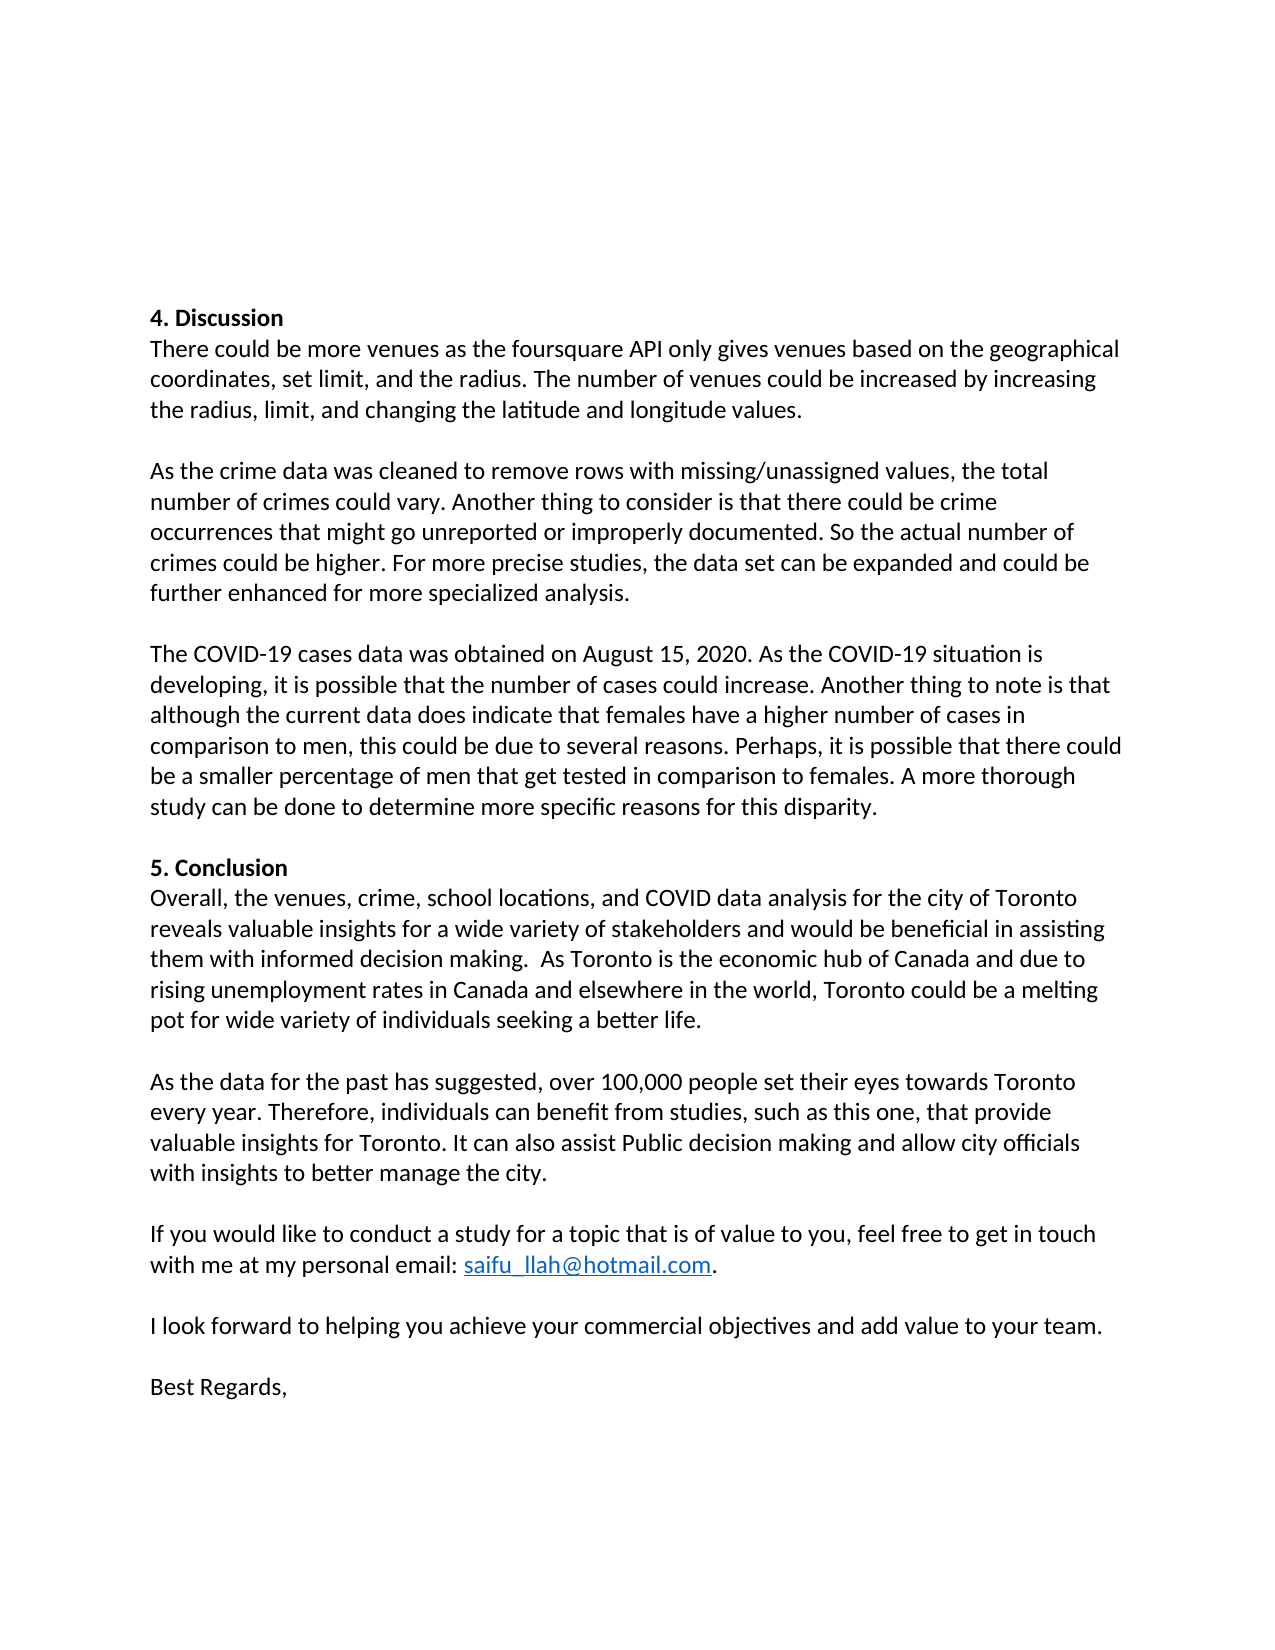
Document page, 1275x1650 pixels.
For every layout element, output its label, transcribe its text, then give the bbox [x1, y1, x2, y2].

text 5. Conclusion [150, 852, 1125, 882]
text As the data for the past has suggested, over 100,000 people set their eyes towards Toronto every year. Therefore, individuals can benefit from studies, such as this one, that provide valuable insights for Toronto. It can also assist Public decision making and allow city officials with insights to better manage the city. [150, 1066, 1125, 1188]
text Best Regards, [150, 1371, 1125, 1401]
text Overall, the venues, crime, school locations, and COVID data analysis for the city of Toronto reveals valuable insights for a wide variety of stakeholders and would be beneficial in assisting them with informed decision making. As Toronto is the economic hub of Canada and due to rising unemployment rates in Canada and elsewhere in the world, Toronto could be a melting pot for wide variety of individuals seeking a better life. [150, 882, 1125, 1035]
text As the crime data was cleaned to remove rows with missing/unassigned values, the total number of crimes could vary. Another thing to consider is that there could be crime occurrences that might go unreported or improperly documented. So the actual number of crimes could be higher. For more precise studies, the data set can be expanded and could be further enhanced for more specialized analysis. [150, 455, 1125, 608]
text The COVID-19 cases data was obtained on August 15, 2020. As the COVID-19 situation is developing, it is possible that the number of cases could increase. Another thing to note is that although the current data does indicate that females have a higher number of cases in comparison to men, this could be due to several reasons. Perhaps, it is possible that there could be a smaller percentage of men that get tested in comparison to females. A more thorough study can be done to determine more specific reasons for this disparity. [150, 638, 1125, 821]
text 4. Discussion [150, 303, 1125, 333]
text I look forward to helping you achieve your commercial objectives and add value to your team. [150, 1310, 1125, 1340]
text If you would like to conduct a study for a topic that is of value to you, feel free to get in touch with me at my personal email: saifu_llah@hotmail.com. [150, 1218, 1125, 1279]
text There could be more venues as the foursquare API only gives venues based on the geographical coordinates, set limit, and the radius. The number of venues could be increased by increasing the radius, limit, and changing the latitude and longitude values. [150, 333, 1125, 425]
